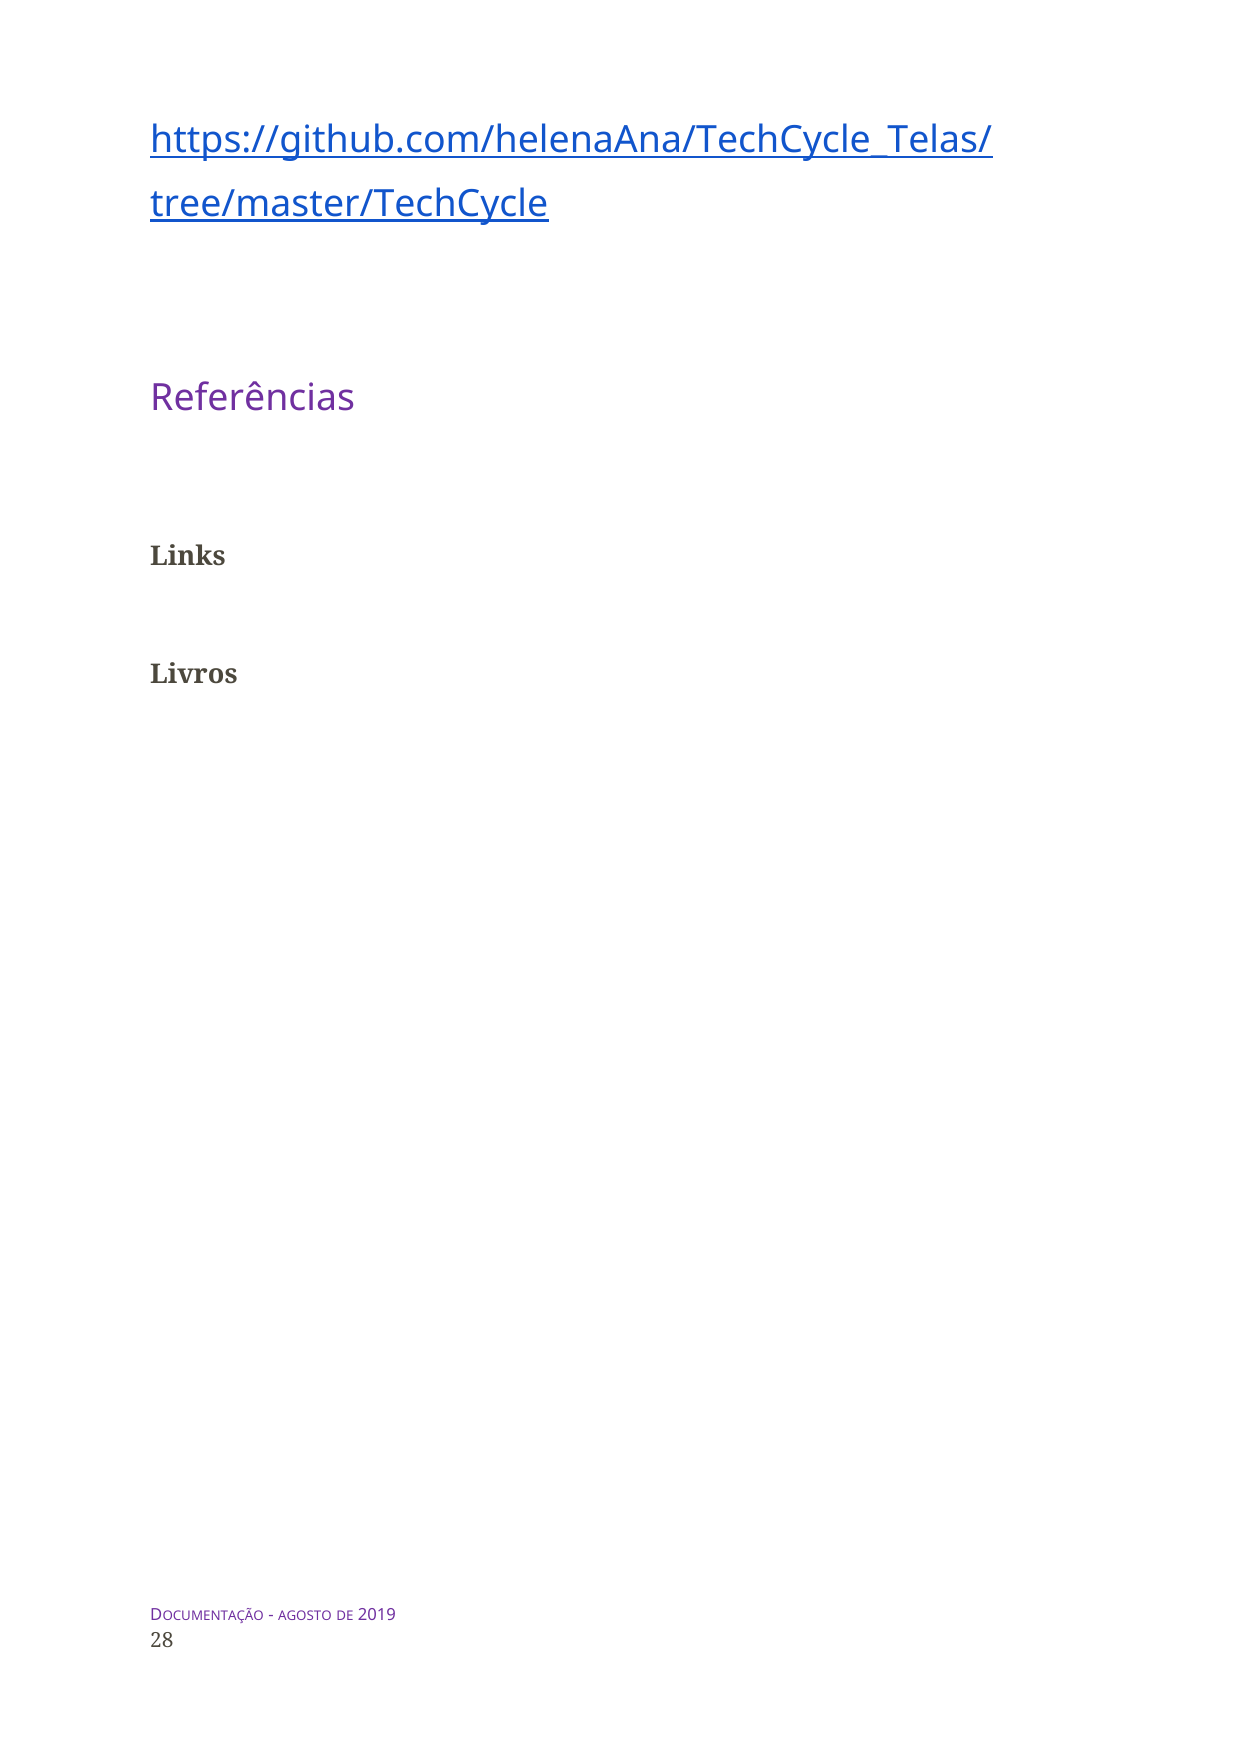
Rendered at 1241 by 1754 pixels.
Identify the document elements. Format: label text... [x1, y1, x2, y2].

text https://github.com/helenaAna/TechCycle_Telas/tree/master/TechCycle [150, 112, 1090, 227]
text Livros [150, 654, 1090, 691]
text Links [150, 536, 1090, 573]
text Referências [150, 370, 1090, 421]
